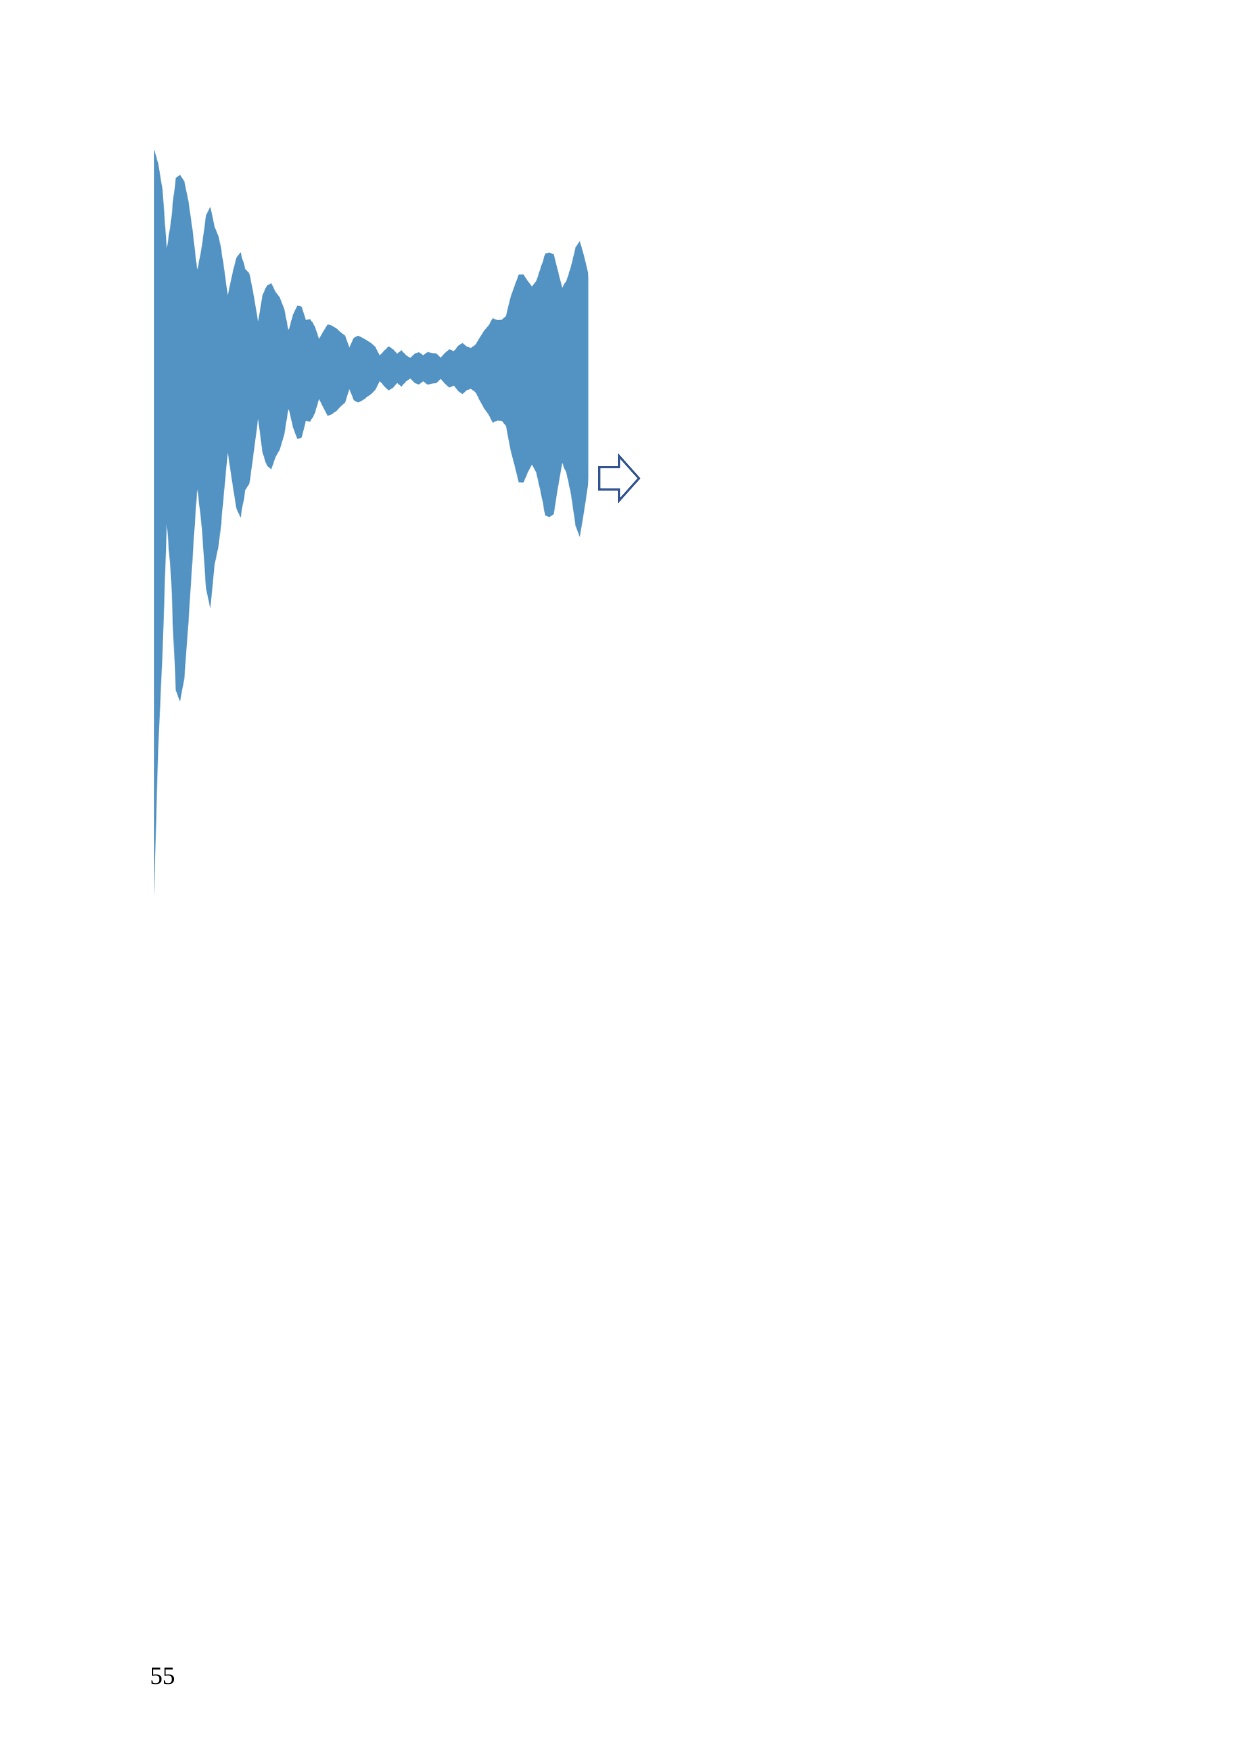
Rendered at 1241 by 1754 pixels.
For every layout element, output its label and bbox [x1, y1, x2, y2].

picture [150, 150, 589, 895]
